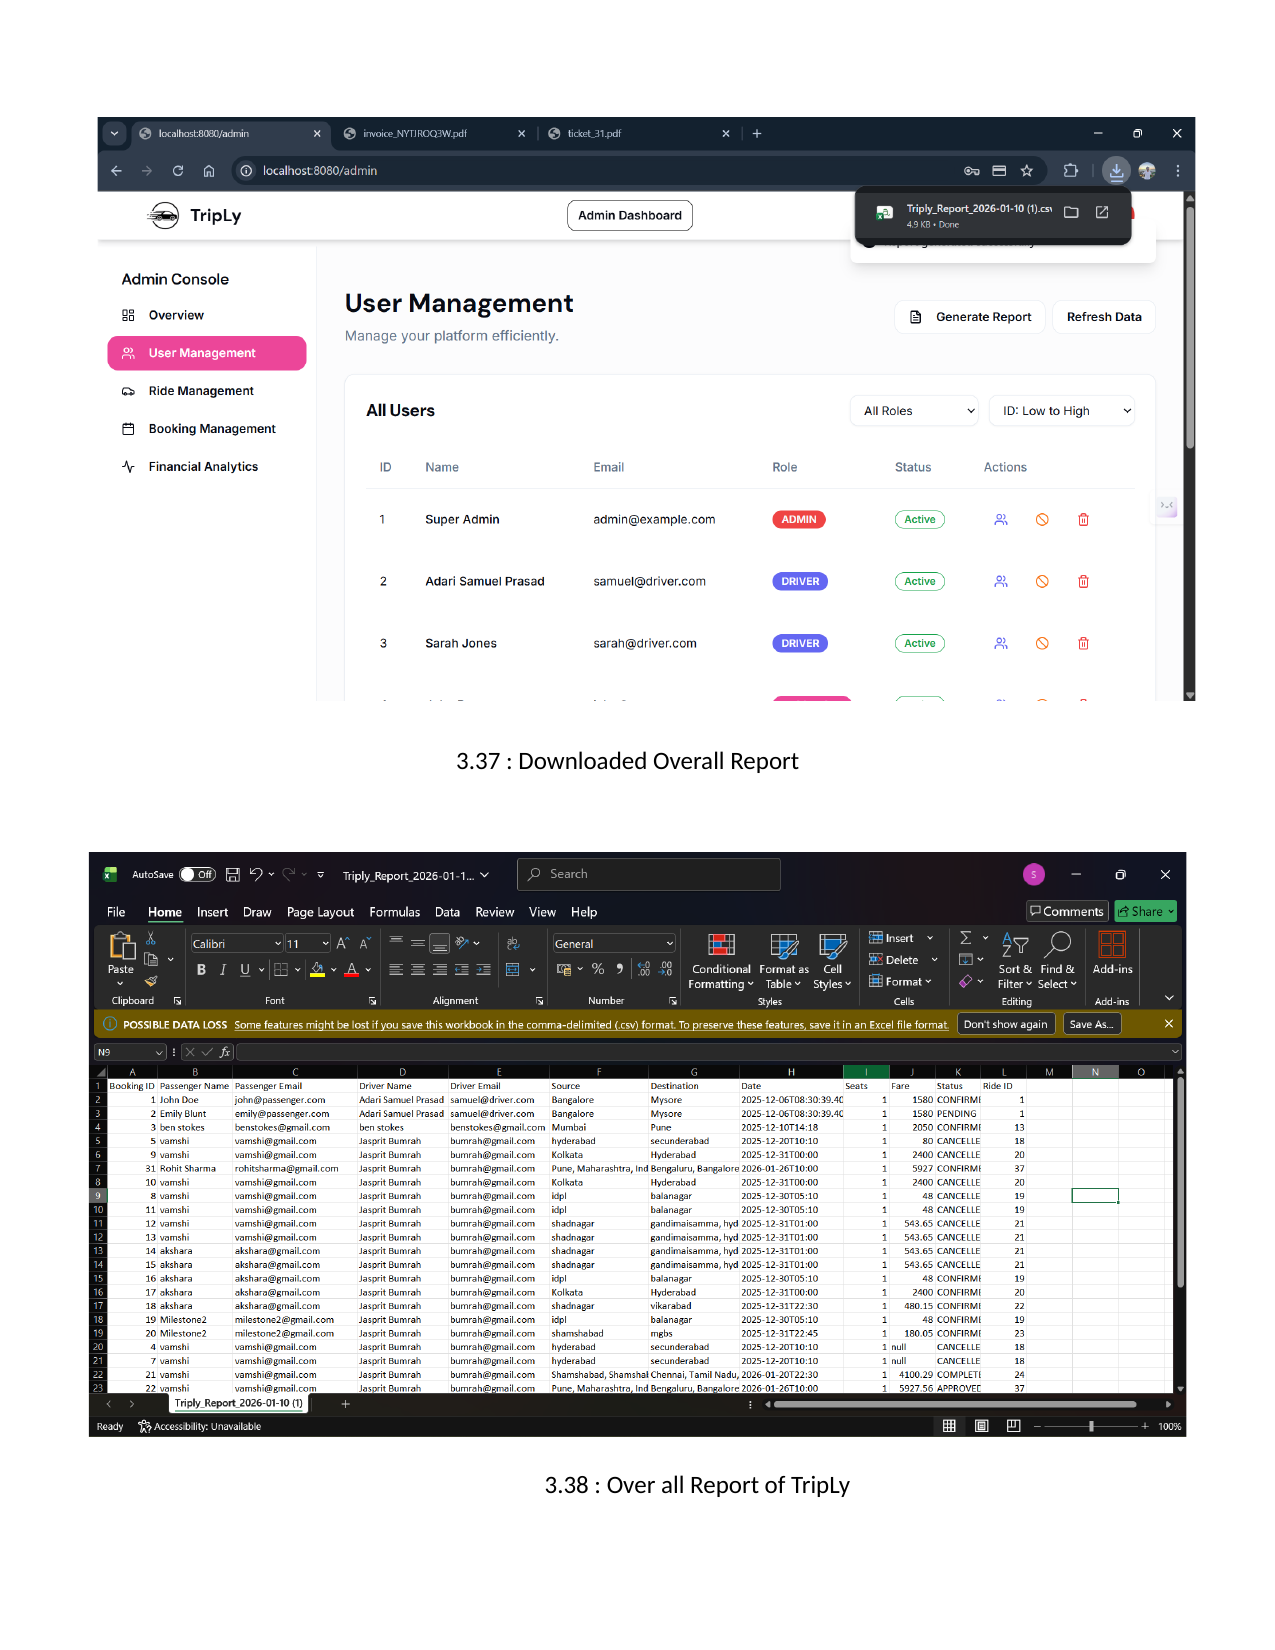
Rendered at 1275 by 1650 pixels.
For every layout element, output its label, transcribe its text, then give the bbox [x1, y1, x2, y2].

picture [88, 852, 1187, 1437]
text 3.38 : Over all Report of TripLy [59, 1469, 1157, 1499]
picture [97, 117, 1196, 701]
text 3.37 : Downloaded Overall Report [59, 746, 1157, 776]
